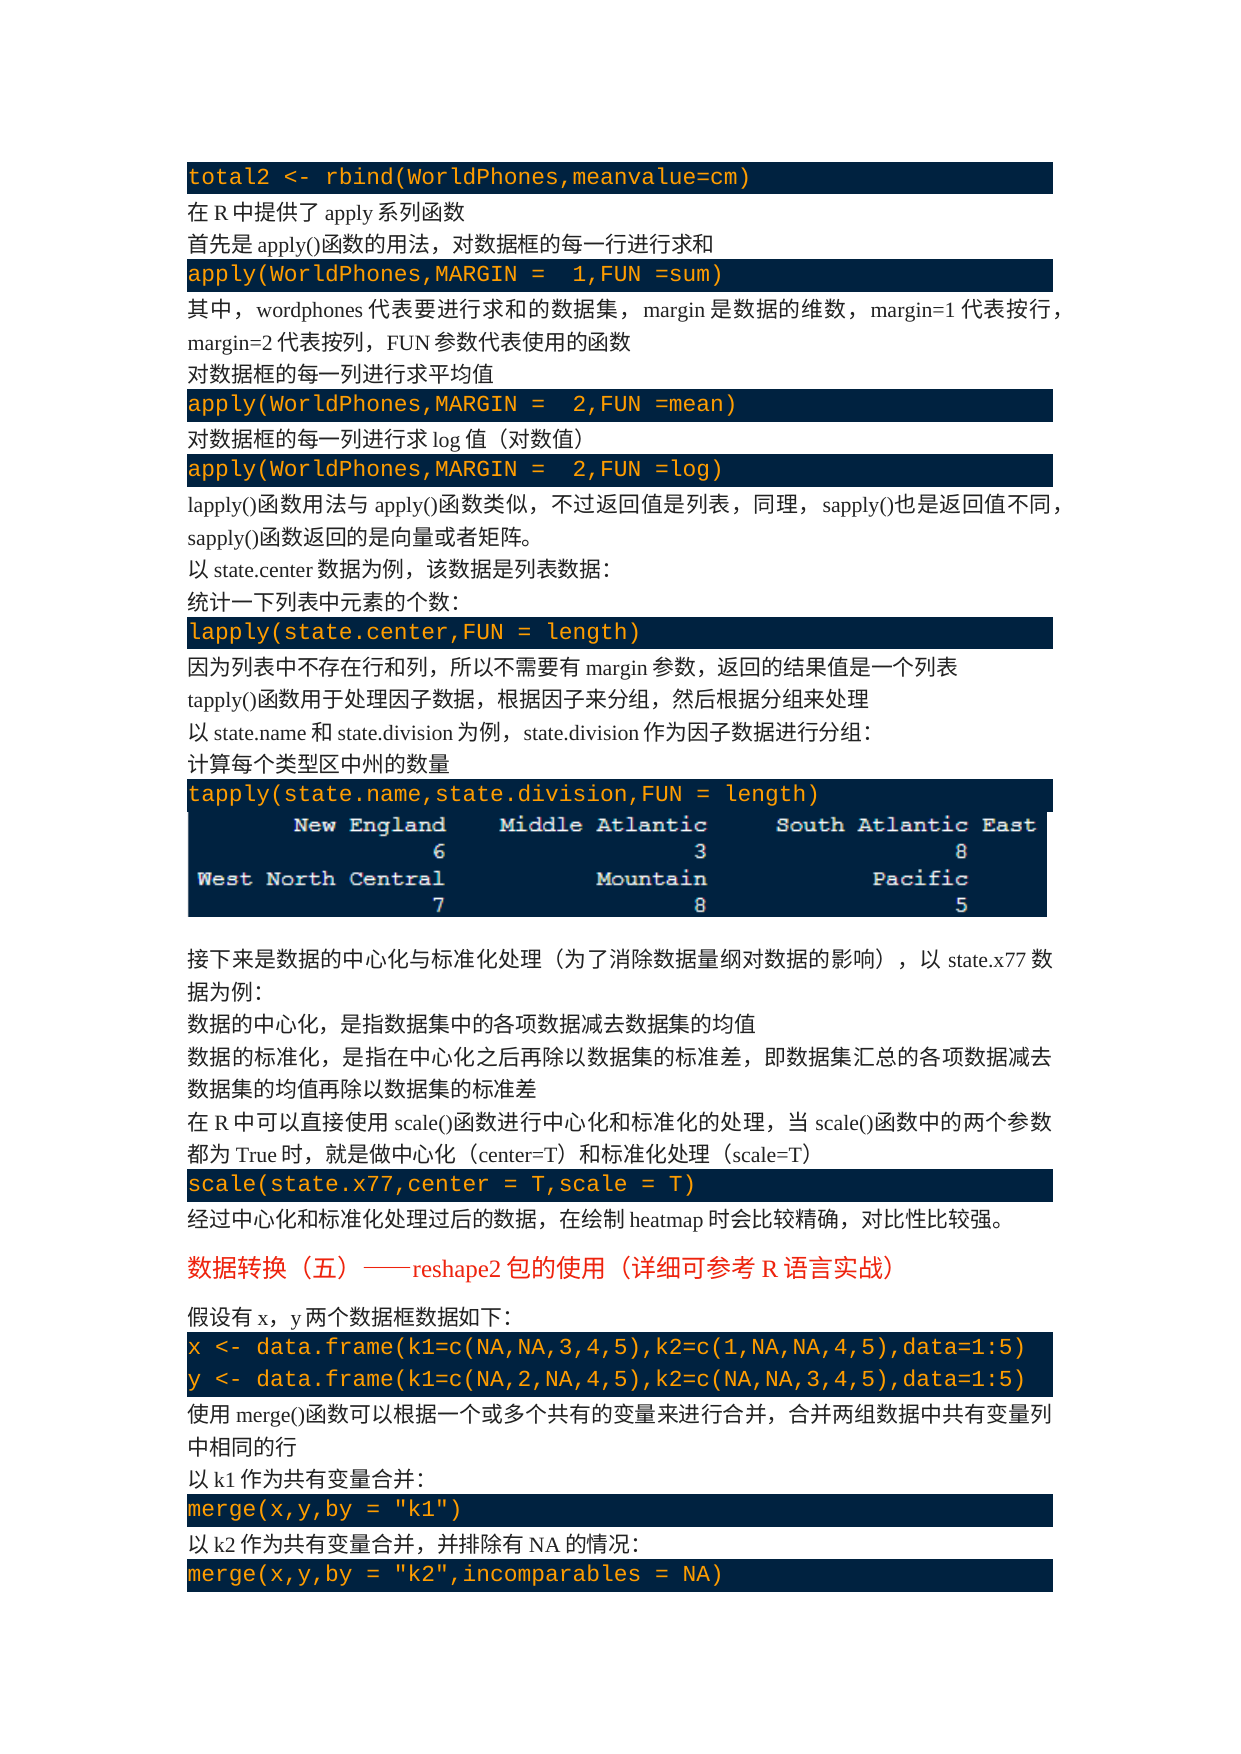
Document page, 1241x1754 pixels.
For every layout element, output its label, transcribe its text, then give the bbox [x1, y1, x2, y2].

text 以k2作为共有变量合并，并排除有NA的情况： [187, 1527, 1053, 1559]
text 以k1作为共有变量合并： [187, 1462, 1053, 1494]
text 计算每个类型区中州的数量 [187, 747, 1053, 779]
text 使用merge()函数可以根据一个或多个共有的变量来进行合并，合并两组数据中共有变量列中相同的行 [187, 1397, 1053, 1462]
text apply(WorldPhones,MARGIN = 2,FUN =mean) [187, 389, 1053, 422]
text 以state.name和state.division为例，state.division作为因子数据进行分组： [187, 714, 1053, 747]
text 数据转换（五）——reshape2包的使用（详细可参考R语言实战） [187, 1234, 1053, 1299]
text 数据的标准化，是指在中心化之后再除以数据集的标准差，即数据集汇总的各项数据减去数据集的均值再除以数据集的标准差 [187, 1039, 1053, 1104]
text merge(x,y,by = "k2",incomparables = NA) [187, 1559, 1053, 1592]
text 对数据框的每一列进行求log值（对数值） [187, 422, 1053, 454]
text tapply(state.name,state.division,FUN = length) [187, 779, 1053, 812]
text 在R中提供了apply系列函数 [187, 194, 1053, 227]
text merge(x,y,by = "k1") [187, 1494, 1053, 1527]
text 因为列表中不存在行和列，所以不需要有margin参数，返回的结果值是一个列表 [187, 649, 1053, 682]
text 接下来是数据的中心化与标准化处理（为了消除数据量纲对数据的影响），以state.x77数据为例： [187, 942, 1053, 1007]
text 对数据框的每一列进行求平均值 [187, 357, 1053, 389]
text total2 <- rbind(WorldPhones,meanvalue=cm) [187, 162, 1053, 194]
text 数据的中心化，是指数据集中的各项数据减去数据集的均值 [187, 1007, 1053, 1039]
text 首先是apply()函数的用法，对数据框的每一行进行求和 [187, 227, 1053, 259]
text lapply()函数用法与apply()函数类似，不过返回值是列表，同理，sapply()也是返回值不同，sapply()函数返回的是向量或者矩阵。 [187, 487, 1053, 552]
text y <- data.frame(k1=c(NA,2,NA,4,5),k2=c(NA,NA,3,4,5),data=1:5) [187, 1364, 1053, 1397]
text 以state.center数据为例，该数据是列表数据： [187, 552, 1053, 584]
text tapply()函数用于处理因子数据，根据因子来分组，然后根据分组来处理 [187, 682, 1053, 714]
text x <- data.frame(k1=c(NA,NA,3,4,5),k2=c(1,NA,NA,4,5),data=1:5) [187, 1332, 1053, 1364]
text 其中，wordphones代表要进行求和的数据集，margin是数据的维数，margin=1代表按行，margin=2代表按列，FUN参数代表使用的函数 [187, 292, 1053, 357]
picture [187, 812, 1047, 917]
text scale(state.x77,center = T,scale = T) [187, 1169, 1053, 1202]
text 假设有x，y两个数据框数据如下： [187, 1299, 1053, 1332]
text 经过中心化和标准化处理过后的数据，在绘制heatmap时会比较精确，对比性比较强。 [187, 1202, 1053, 1234]
text apply(WorldPhones,MARGIN = 2,FUN =log) [187, 454, 1053, 487]
text lapply(state.center,FUN = length) [187, 617, 1053, 649]
text 在R中可以直接使用scale()函数进行中心化和标准化的处理，当scale()函数中的两个参数都为True时，就是做中心化（center=T）和标准化处理（scale=T） [187, 1104, 1053, 1169]
text apply(WorldPhones,MARGIN = 1,FUN =sum) [187, 259, 1053, 292]
text 统计一下列表中元素的个数： [187, 584, 1053, 617]
